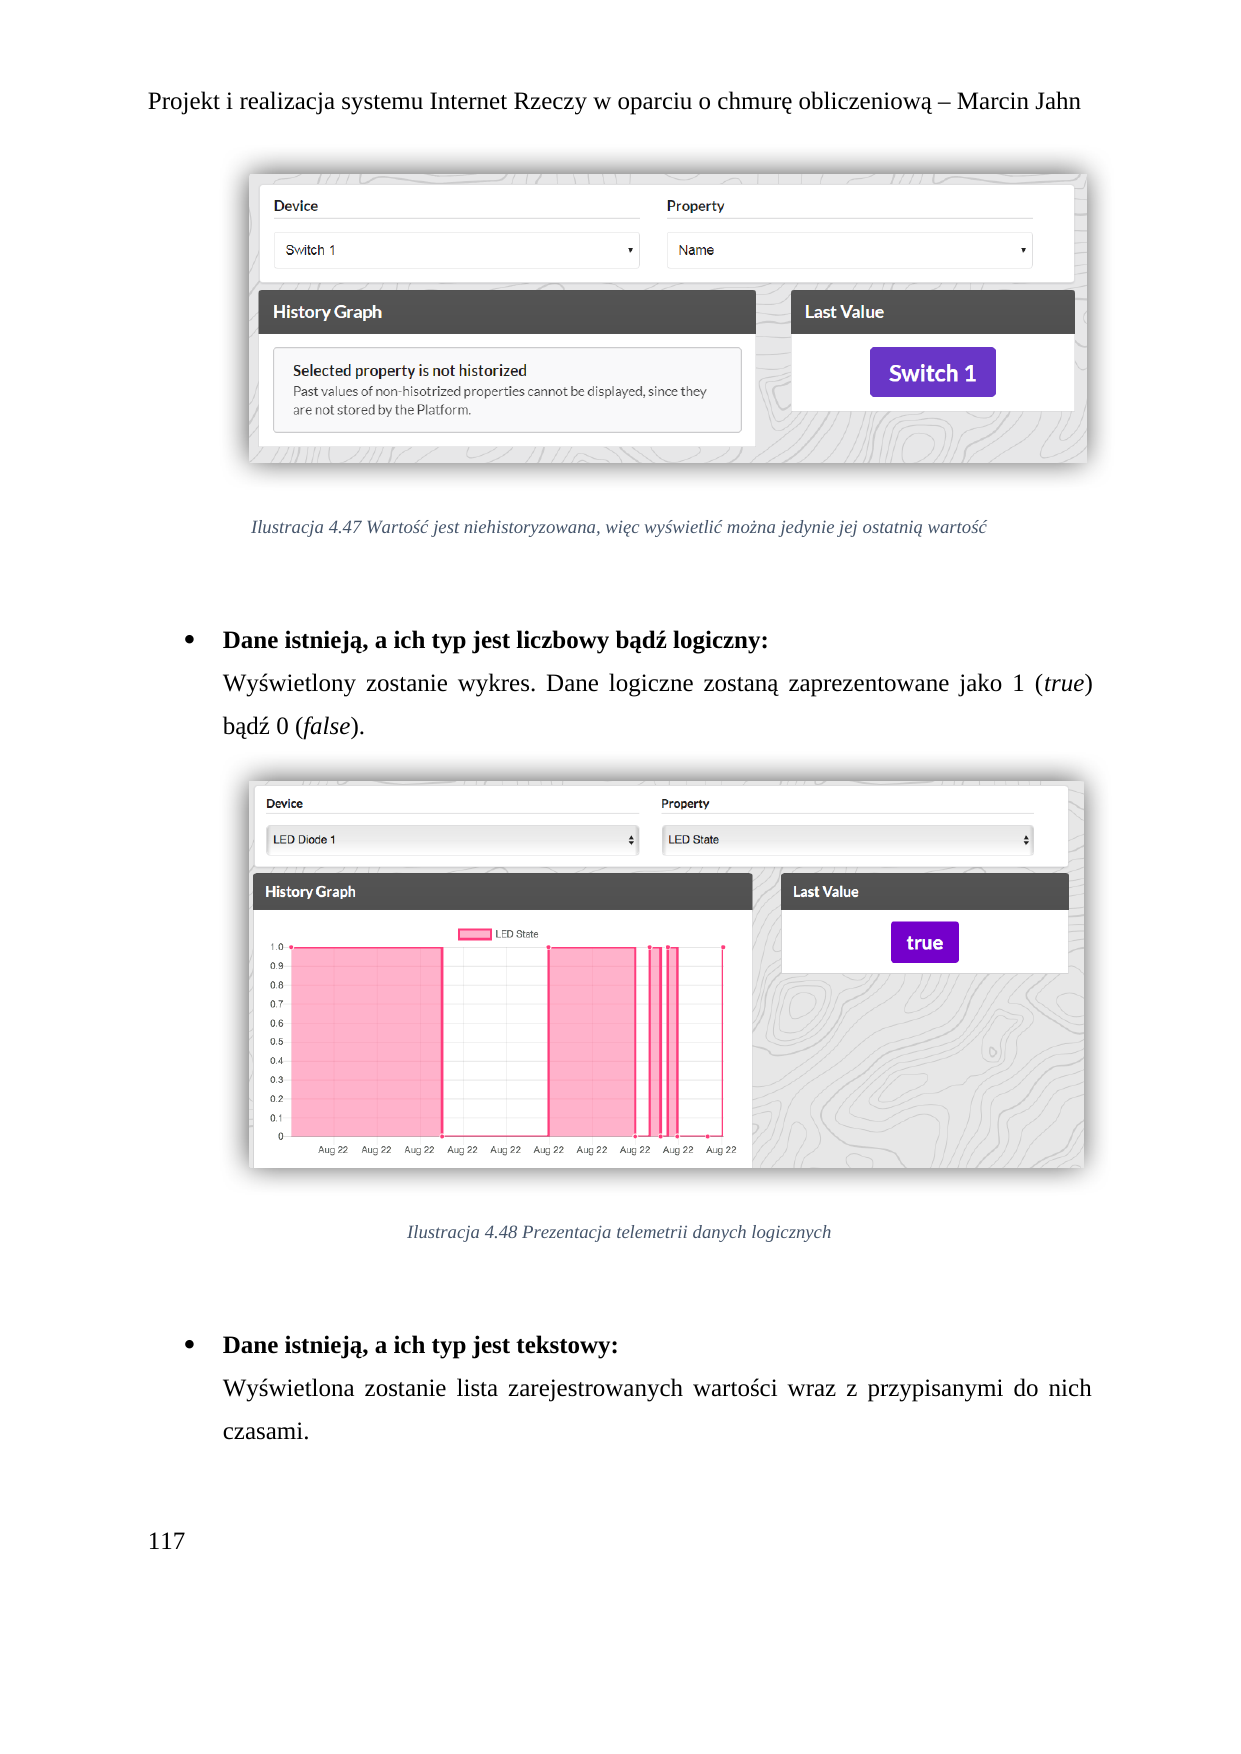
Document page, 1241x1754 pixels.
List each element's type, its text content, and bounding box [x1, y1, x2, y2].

list Wyświetlona zostanie lista zarejestrowanych wartości wraz z przypisanymi do nich czasami. [223, 1373, 1093, 1445]
list Dane istnieją, a ich typ jest tekstowy: [185, 1330, 1093, 1358]
text Ilustracja 4.40 Prezentacja telemetrii danych logicznych [148, 1221, 1093, 1242]
list Dane istnieją, a ich typ jest liczbowy bądź logiczny: [185, 625, 1093, 654]
list Wyświetlony zostanie wykres. Dane logiczne zostaną zaprezentowane jako 1 (true) bądź 0 (false). [223, 668, 1093, 740]
text Ilustracja 4.39 Wartość jest niehistoryzowana, więc wyświetlić można jedynie jej ostatnią wartość [148, 516, 1093, 538]
picture [249, 781, 1084, 1168]
picture [249, 174, 1087, 463]
